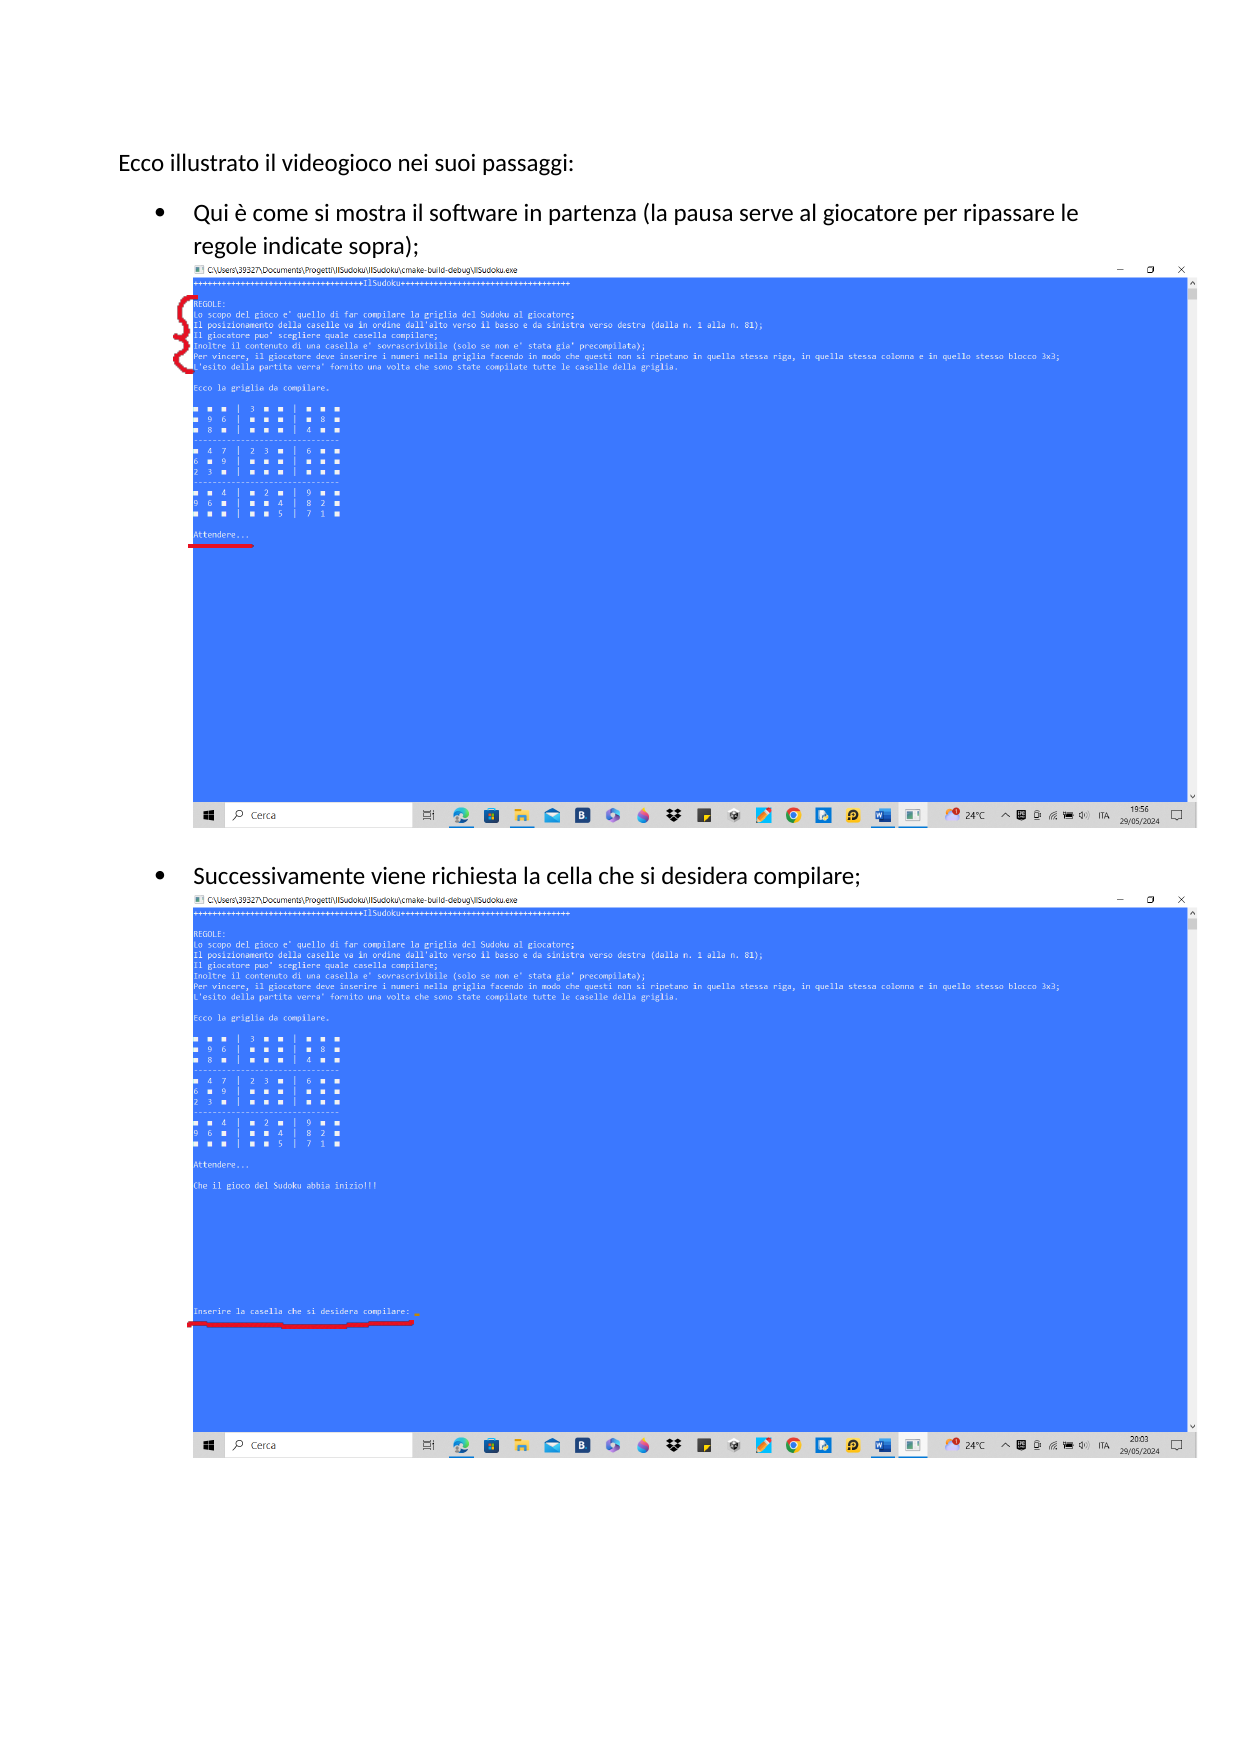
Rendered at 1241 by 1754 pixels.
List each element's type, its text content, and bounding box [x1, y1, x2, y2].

list Qui è come si mostra il software in partenza (la pausa serve al giocatore per ripassare le regole indicate sopra); [156, 197, 1122, 261]
picture [173, 263, 1198, 828]
picture [187, 892, 1198, 1458]
text Ecco illustrato il videogioco nei suoi passaggi: [118, 148, 1122, 178]
